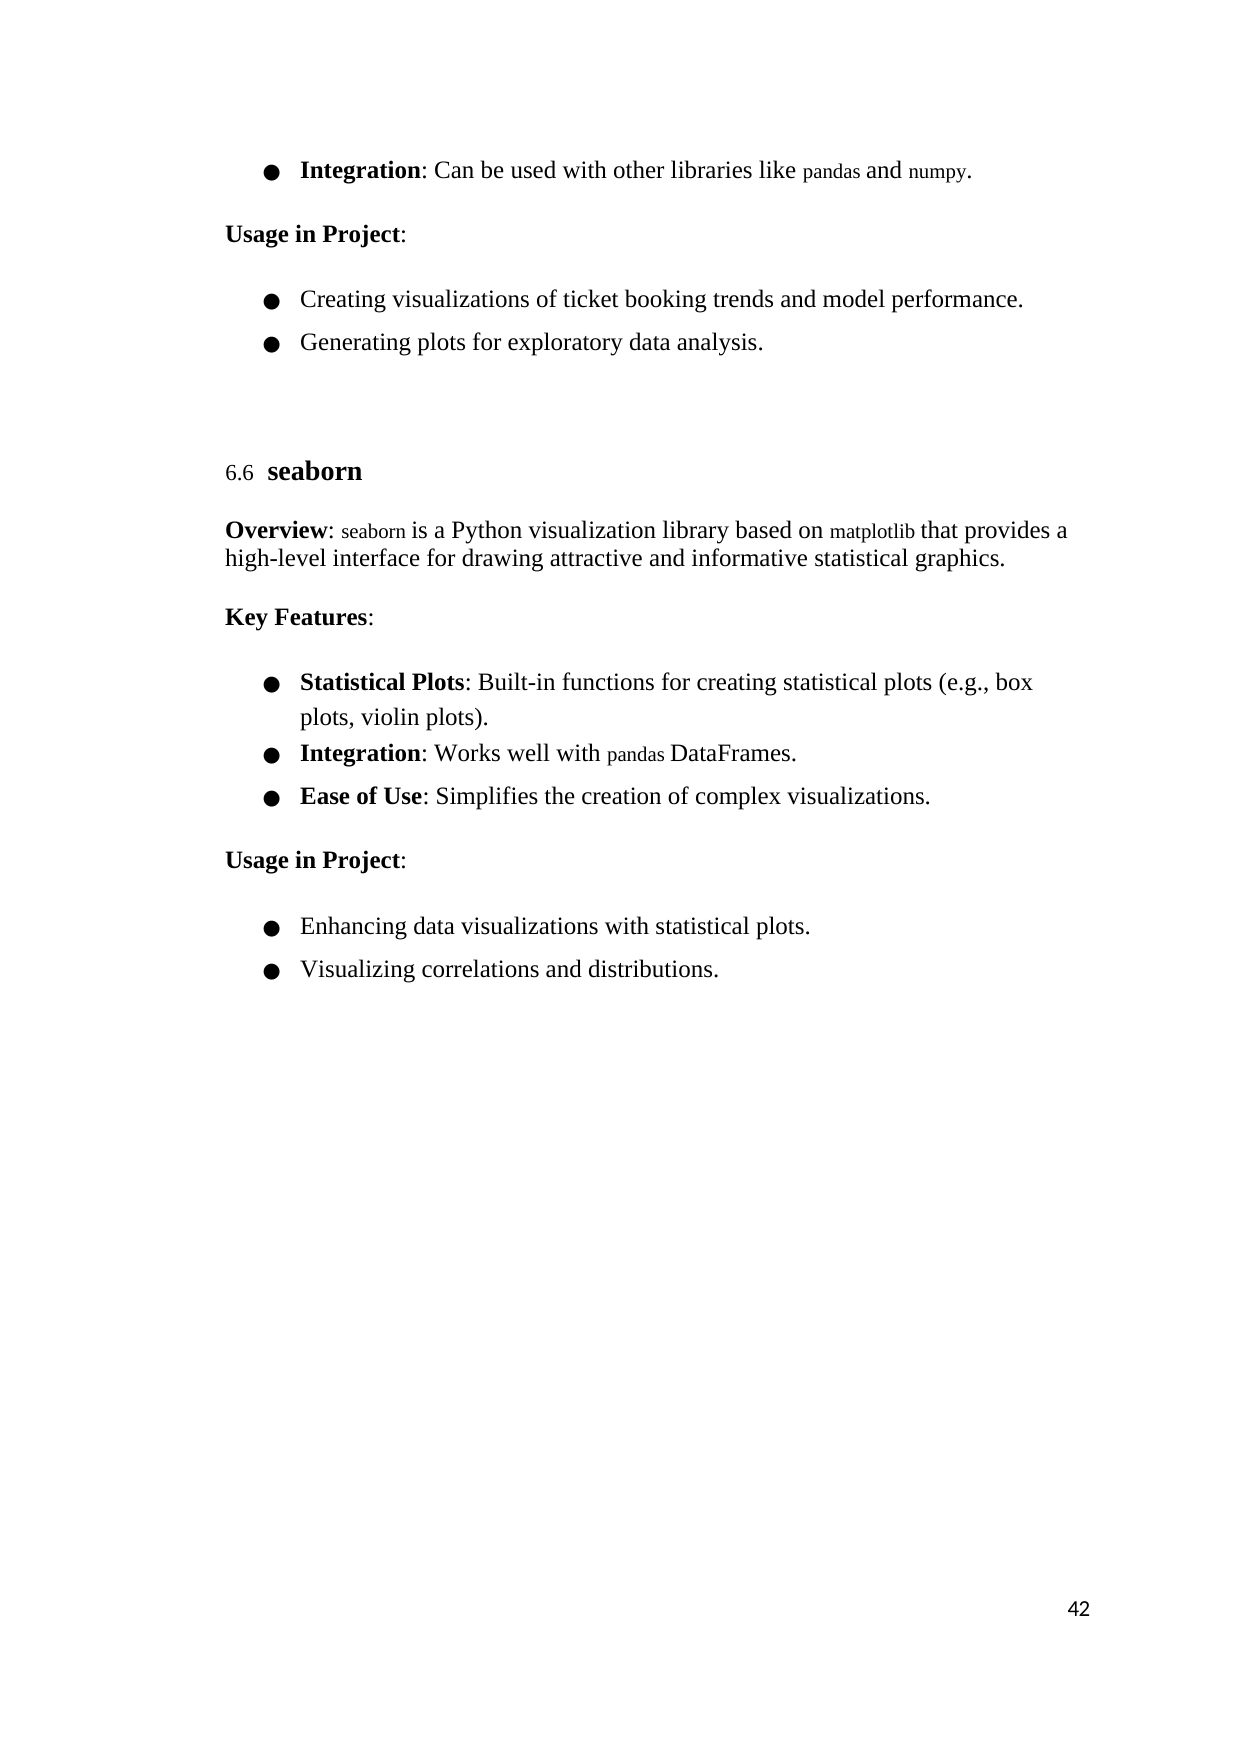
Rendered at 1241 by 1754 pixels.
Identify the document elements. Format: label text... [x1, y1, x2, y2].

list Integration: Can be used with other libraries like pandas and numpy. [262, 147, 1211, 190]
list Integration: Works well with pandas DataFrames. [262, 731, 1211, 773]
list Ease of Use: Simplifies the creation of complex visualizations. [262, 773, 1211, 816]
text Key Features: [225, 602, 1211, 630]
list seaborn [225, 454, 1211, 486]
list Visualizing correlations and distributions. [262, 946, 1211, 989]
text Usage in Project: [225, 219, 1211, 248]
list Enhancing data visualizations with statistical plots. [262, 903, 1211, 946]
list Statistical Plots: Built-in functions for creating statistical plots (e.g., box plots, violin plots). [262, 659, 1090, 731]
text Usage in Project: [225, 845, 1211, 874]
list Generating plots for exploratory data analysis. [262, 320, 1211, 362]
text Overview: seaborn is a Python visualization library based on matplotlib that provides a high-level interface for drawing attractive and informative statistical graphics. [225, 515, 1091, 572]
list Creating visualizations of ticket booking trends and model performance. [262, 277, 1211, 320]
